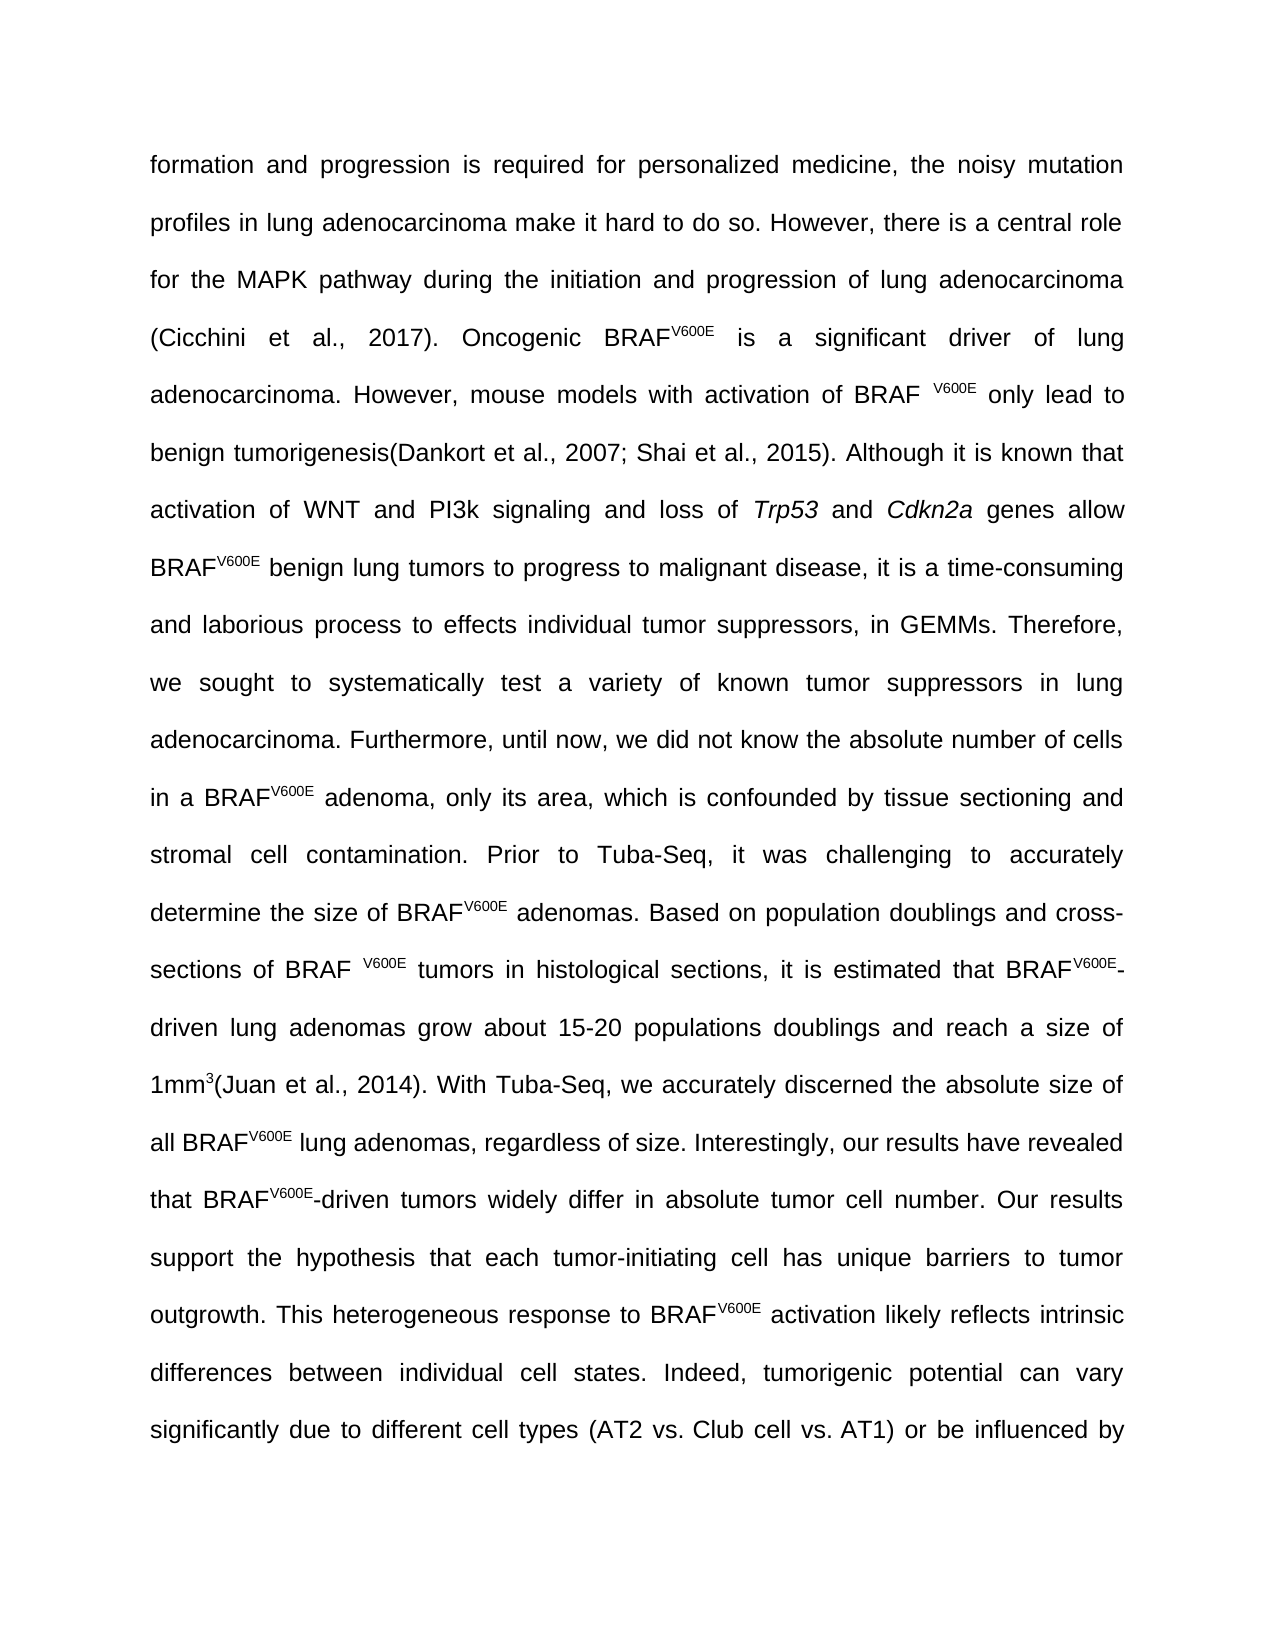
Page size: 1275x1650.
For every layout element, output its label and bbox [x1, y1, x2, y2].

text [150, 150, 1125, 1444]
